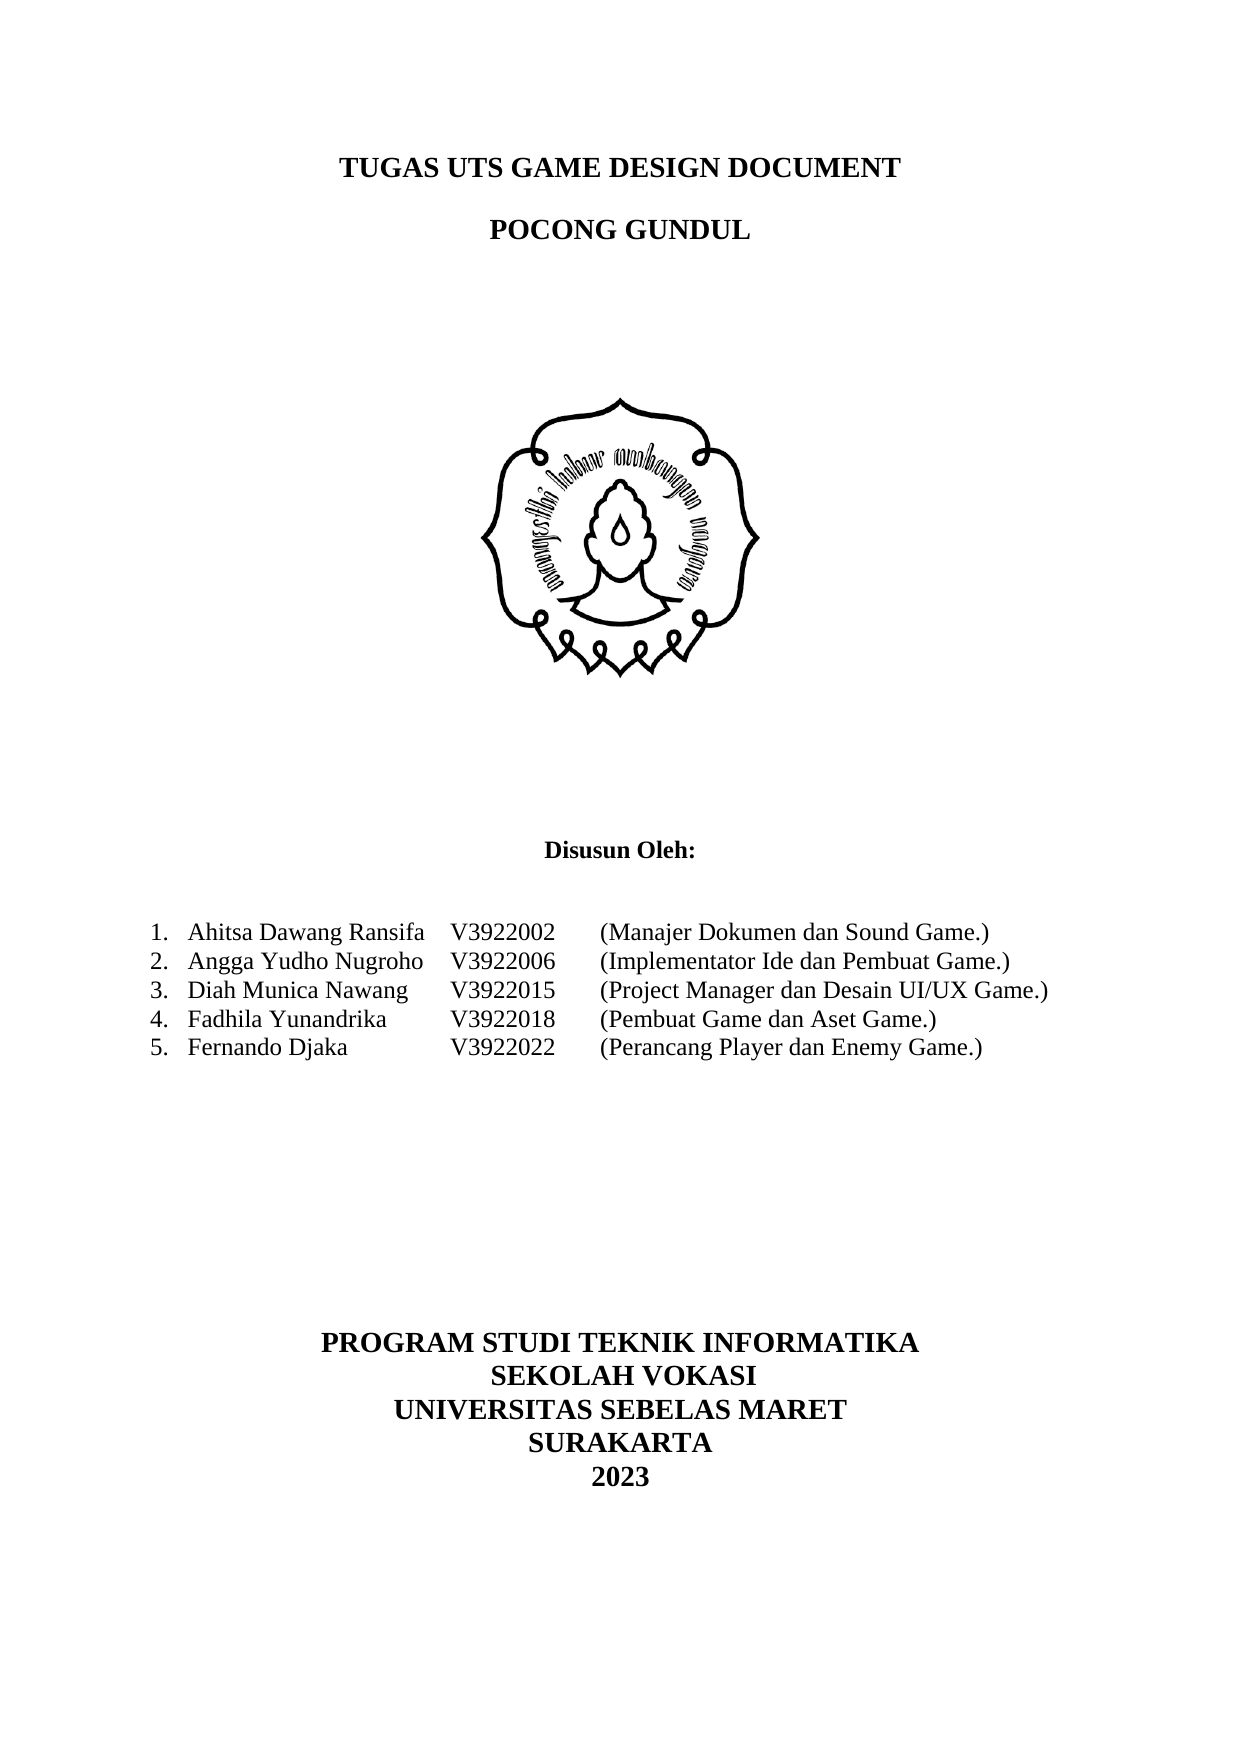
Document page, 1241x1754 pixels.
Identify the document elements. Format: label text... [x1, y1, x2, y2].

list Diah Munica Nawang V3922015 (Project Manager dan Desain UI/UX Game.) [150, 975, 1090, 1004]
text SURAKARTA [150, 1425, 1090, 1459]
text POCONG GUNDUL [150, 212, 1090, 246]
list Angga Yudho Nugroho V3922006 (Implementator Ide dan Pembuat Game.) [150, 946, 1090, 975]
text SEKOLAH VOKASI [150, 1358, 1090, 1392]
text TUGAS UTS GAME DESIGN DOCUMENT [150, 150, 1090, 183]
text PROGRAM STUDI TEKNIK INFORMATIKA [150, 1325, 1090, 1358]
text Disusun Oleh: [150, 835, 1090, 864]
list Fernando Djaka V3922022 (Perancang Player dan Enemy Game.) [150, 1032, 1090, 1061]
text UNIVERSITAS SEBELAS MARET [150, 1392, 1090, 1425]
list Ahitsa Dawang Ransifa V3922002 (Manajer Dokumen dan Sound Game.) [150, 917, 1090, 946]
text 2023 [150, 1459, 1090, 1492]
picture [466, 383, 774, 692]
list Fadhila Yunandrika V3922018 (Pembuat Game dan Aset Game.) [150, 1004, 1090, 1032]
